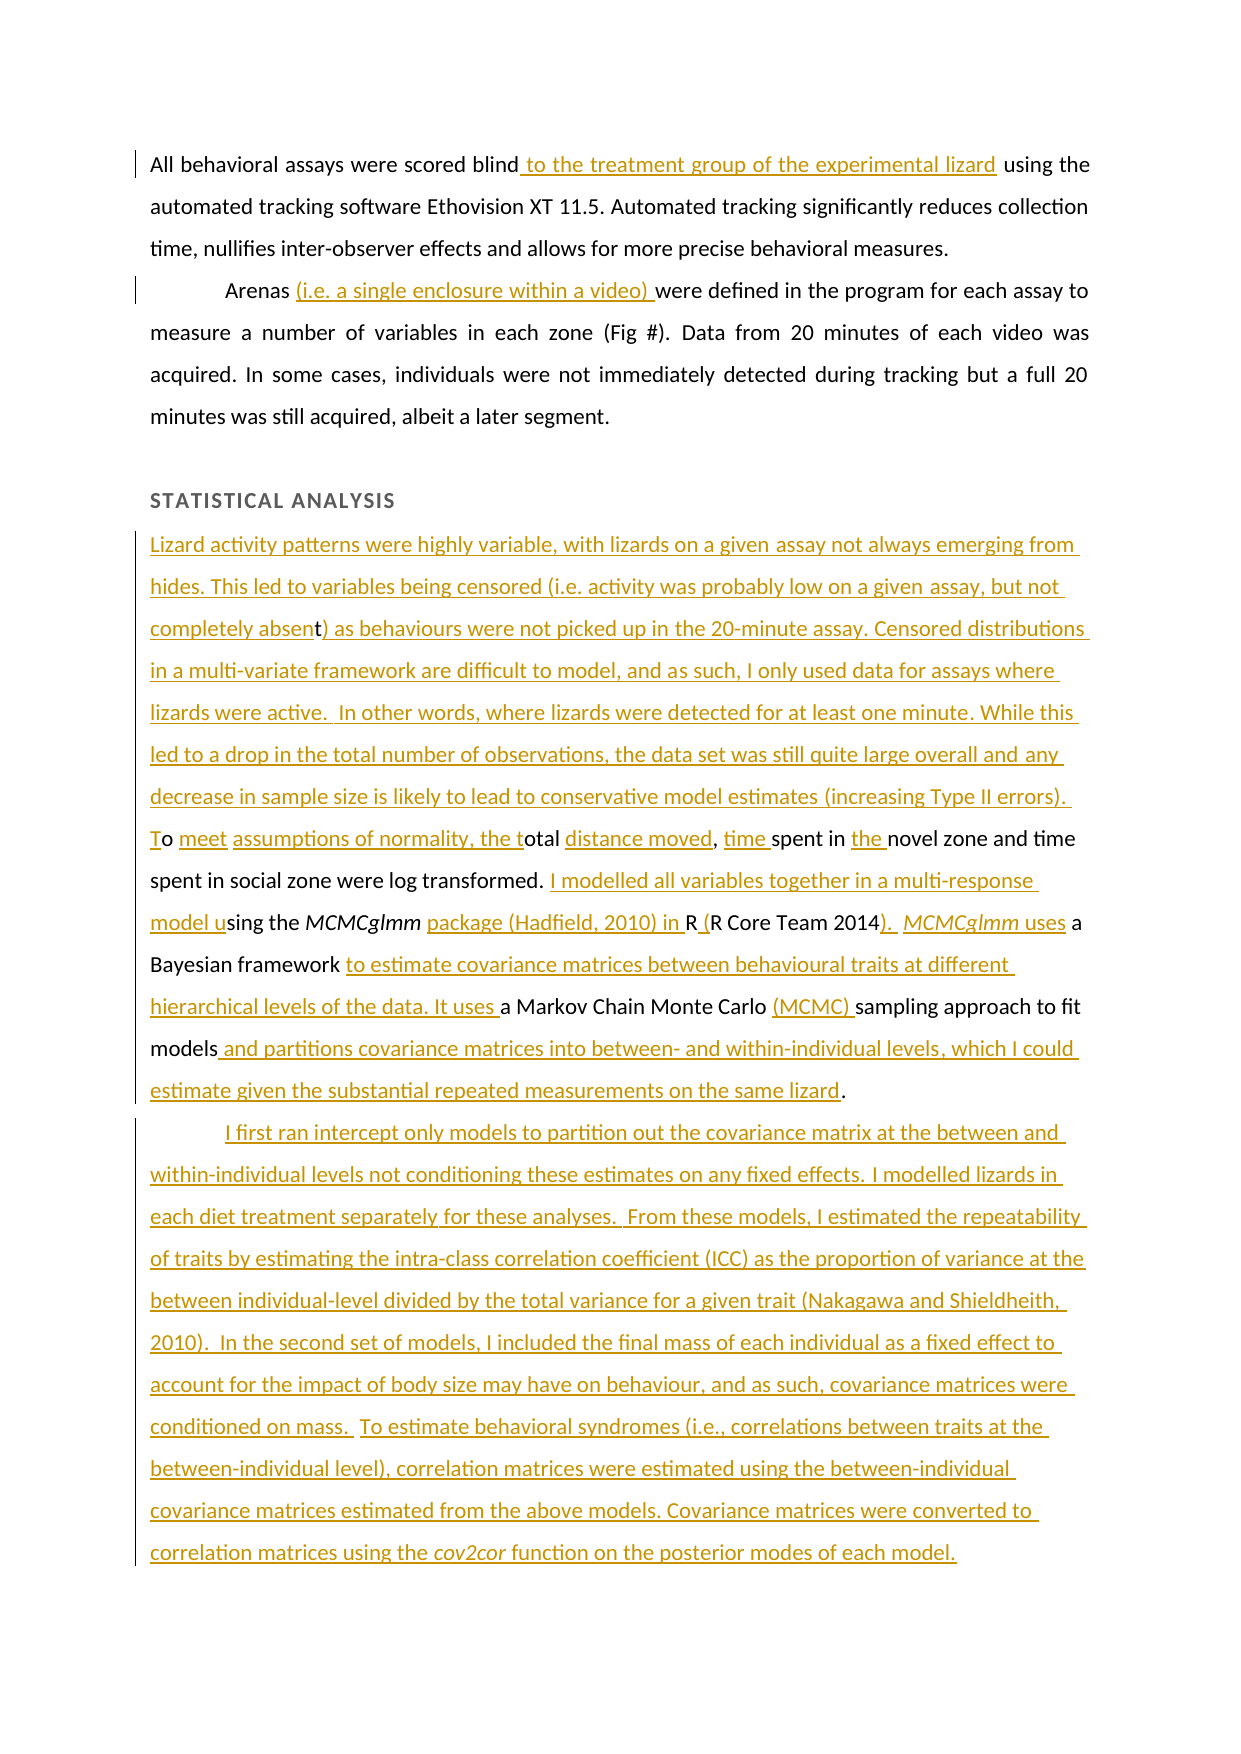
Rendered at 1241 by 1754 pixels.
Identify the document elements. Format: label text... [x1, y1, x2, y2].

text All behavioral assays were scored blind using the automated tracking software Ethovision XT 11.5. Automated tracking significantly reduces collection time, nullifies inter-observer effects and allows for more precise behavioral measures. [150, 150, 1090, 262]
subtitle STATISTICAL ANALYSIS [150, 486, 1090, 514]
text Arenas were defined in the program for each assay to measure a number of variables in each zone (Fig #). Data from 20 minutes of each video was acquired. In some cases, individuals were not immediately detected during tracking but a full 20 minutes was still acquired, albeit a later segment. [150, 276, 1090, 430]
text to otal , spent in novel zone and time spent in social zone were log transformed. sing the MCMCglmm RR Core Team 2014 a Bayesian framework a Markov Chain Monte Carlo sampling approach to fit models. [150, 531, 1090, 1104]
